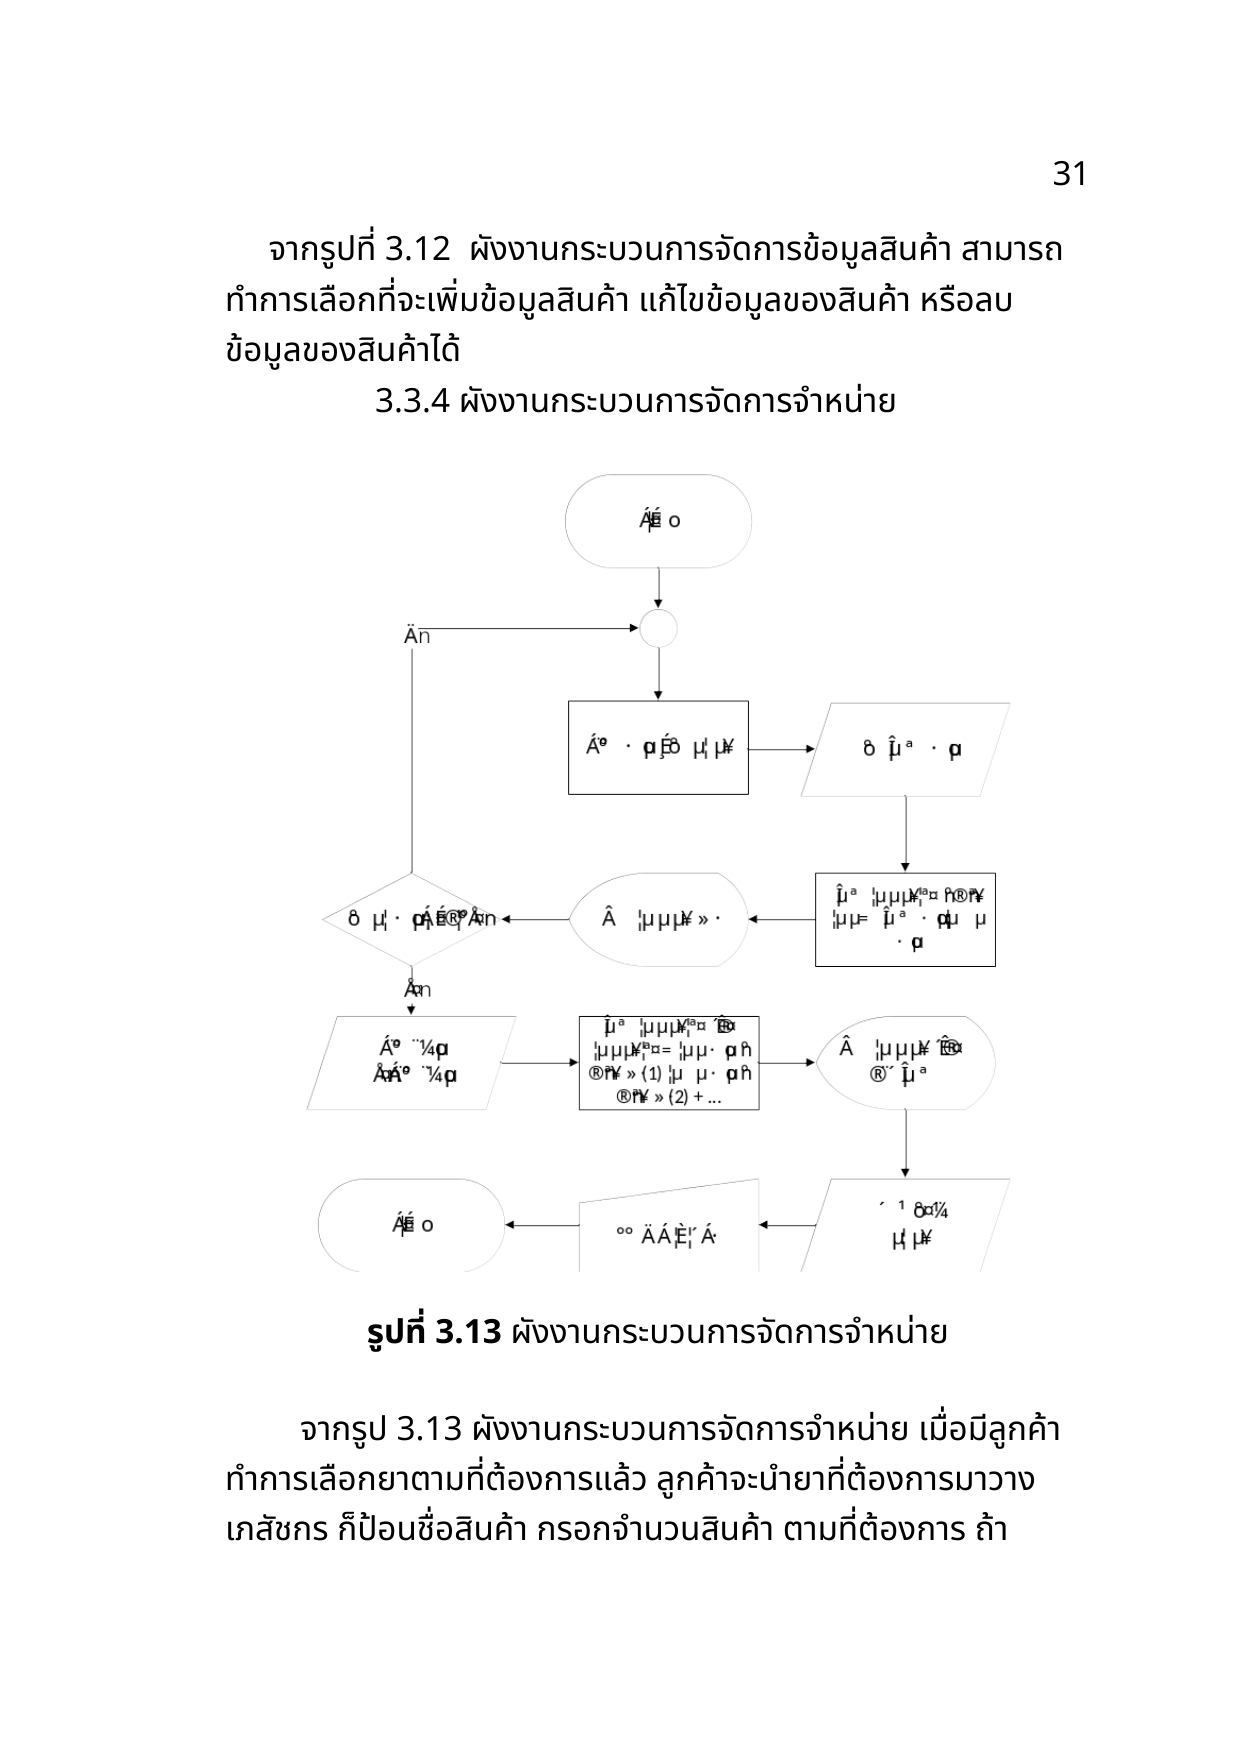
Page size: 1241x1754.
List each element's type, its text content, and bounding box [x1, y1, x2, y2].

text จากรูปที่ 3.12 ผังงานกระบวนการจัดการข้อมูลสินค้า สามารถทำการเลือกที่จะเพิ่มข้อมูลสินค้า แก้ไขข้อมูลของสินค้า หรือลบข้อมูลของสินค้าได้ [225, 225, 1090, 376]
text 3.3.4 ผังงานกระบวนการจัดการจำหน่าย [225, 376, 1090, 427]
text รูปที่ 3.13 ผังงานกระบวนการจัดการจำหน่าย [225, 1308, 1090, 1359]
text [225, 1404, 1090, 1556]
